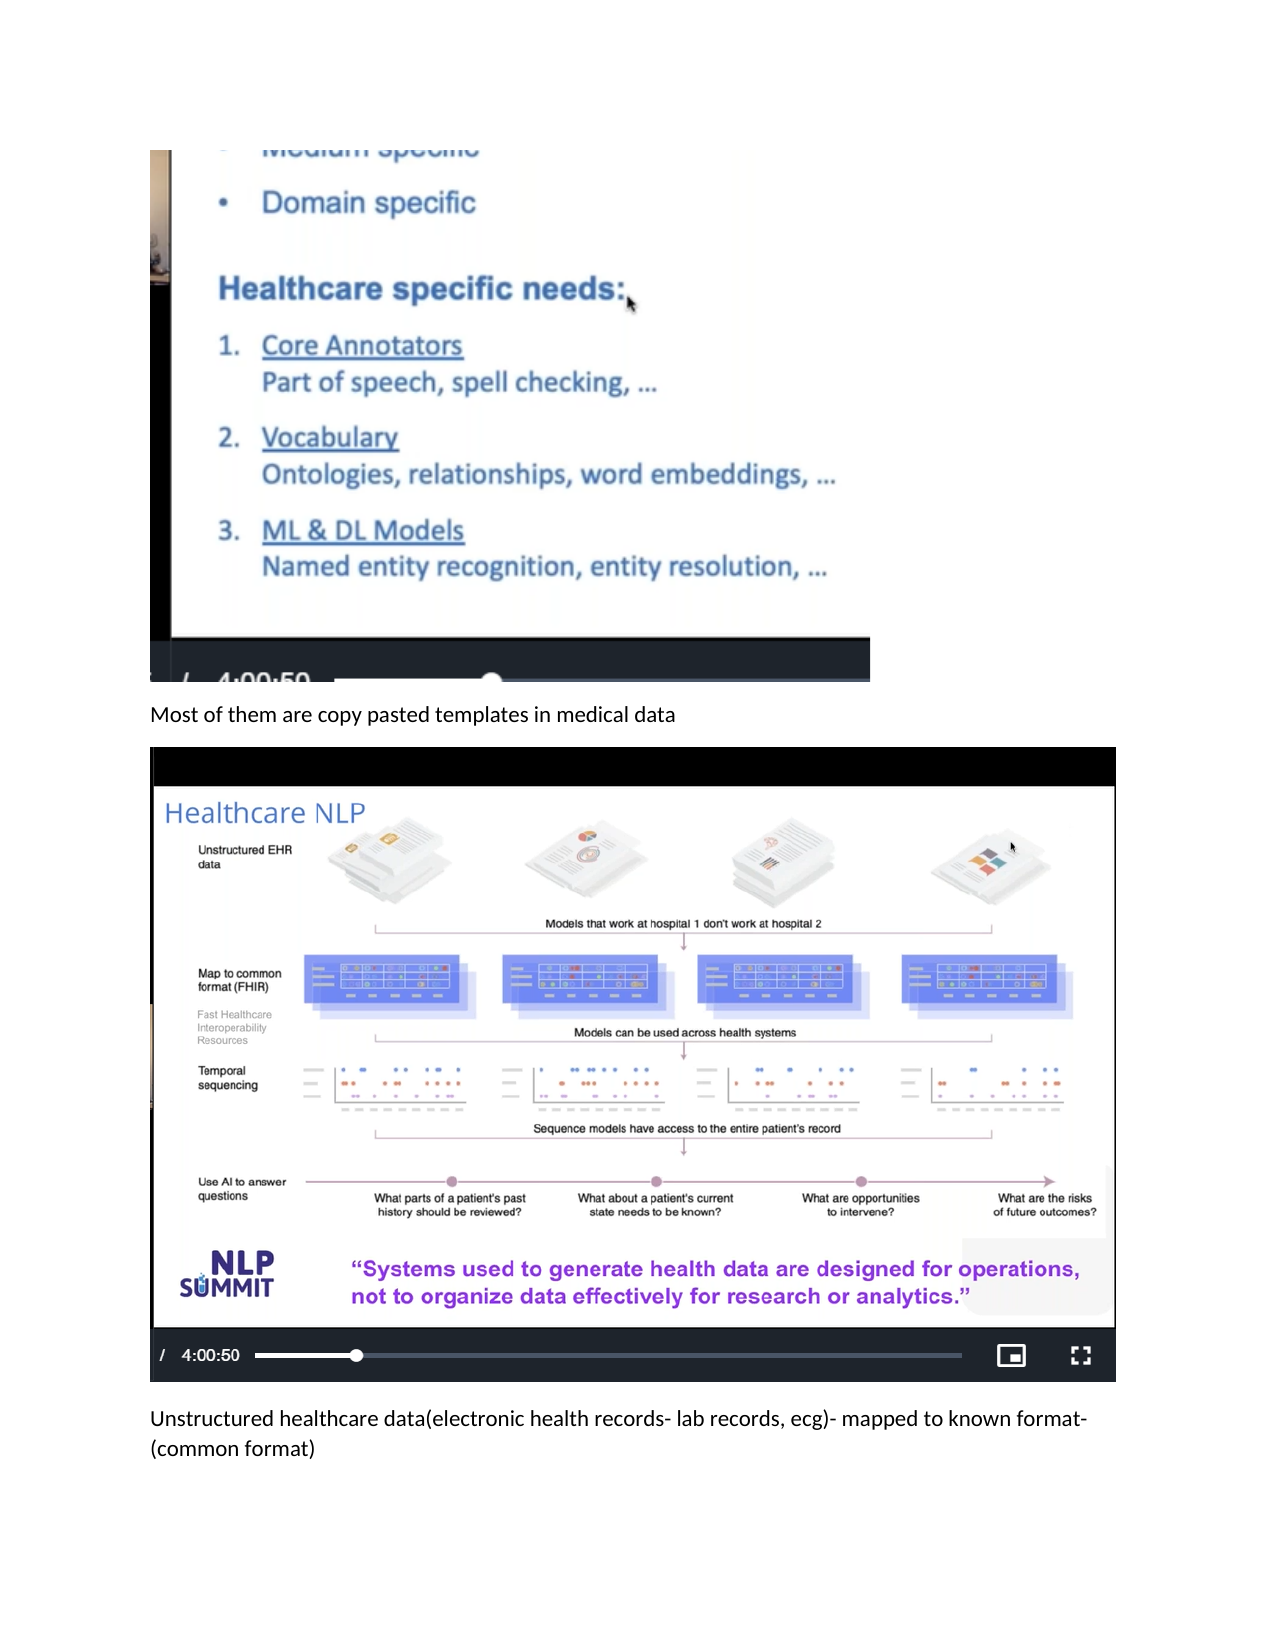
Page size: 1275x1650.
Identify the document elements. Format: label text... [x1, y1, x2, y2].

text Unstructured healthcare data(electronic health records- lab records, ecg)- mapped to known format-(common format) [150, 1404, 1125, 1462]
text Most of them are copy pasted templates in medical data [150, 700, 1125, 728]
picture [150, 747, 1125, 1386]
picture [150, 150, 871, 682]
